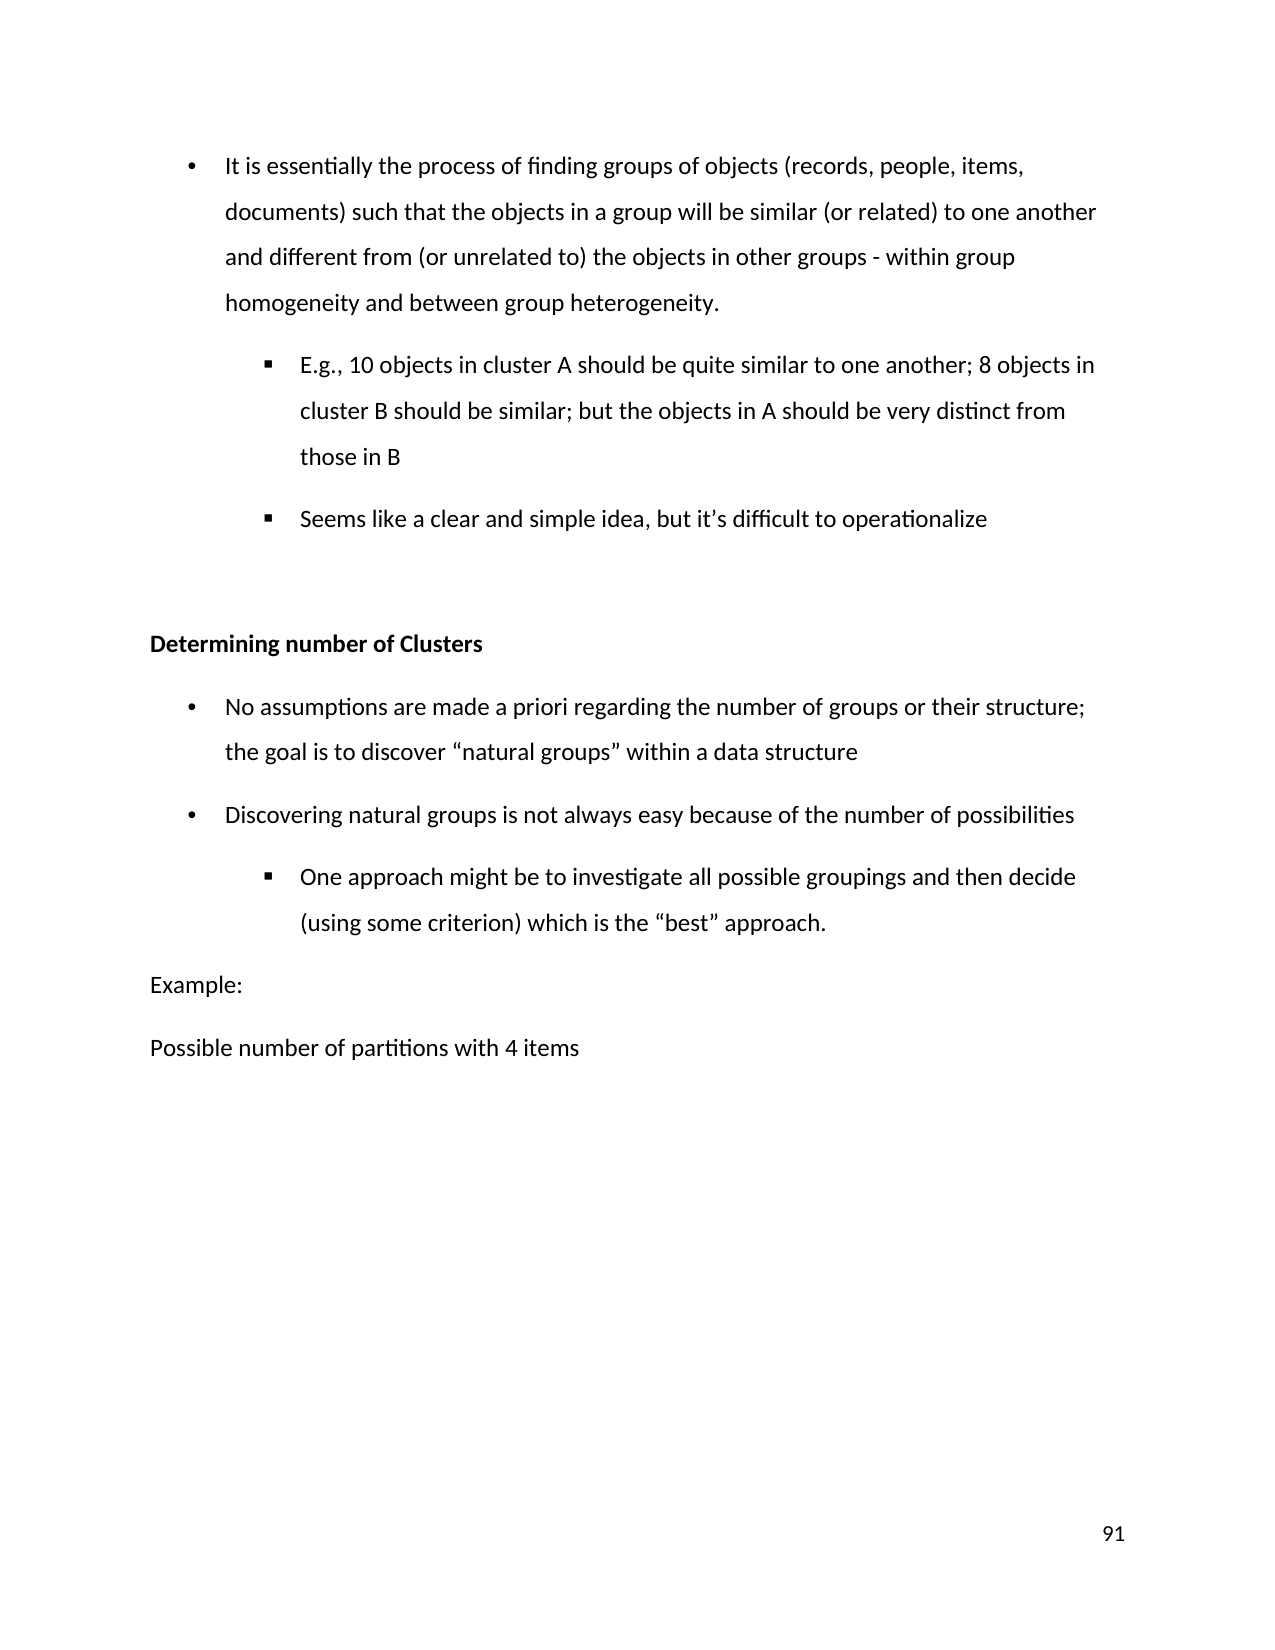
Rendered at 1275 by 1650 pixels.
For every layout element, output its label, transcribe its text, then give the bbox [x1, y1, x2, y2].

list E.g., 10 objects in cluster A should be quite similar to one another; 8 objects in cluster B should be similar; but the objects in A should be very distinct from those in B [262, 349, 1125, 472]
list One approach might be to investigate all possible groupings and then decide (using some criterion) which is the “best” approach. [262, 861, 1125, 937]
list It is essentially the process of finding groups of objects (records, people, items, documents) such that the objects in a group will be similar (or related) to one another and different from (or unrelated to) the objects in other groups - within group homogeneity and between group heterogeneity. [187, 150, 1125, 318]
list No assumptions are made a priori regarding the number of groups or their structure; the goal is to discover “natural groups” within a data structure [187, 691, 1125, 767]
text Possible number of partitions with 4 items [150, 1032, 1125, 1062]
list Seems like a clear and simple idea, but it’s difficult to operationalize [262, 503, 1125, 534]
text Determining number of Clusters [150, 628, 1125, 659]
text Example: [150, 969, 1125, 1000]
list Discovering natural groups is not always easy because of the number of possibilities [187, 799, 1125, 829]
